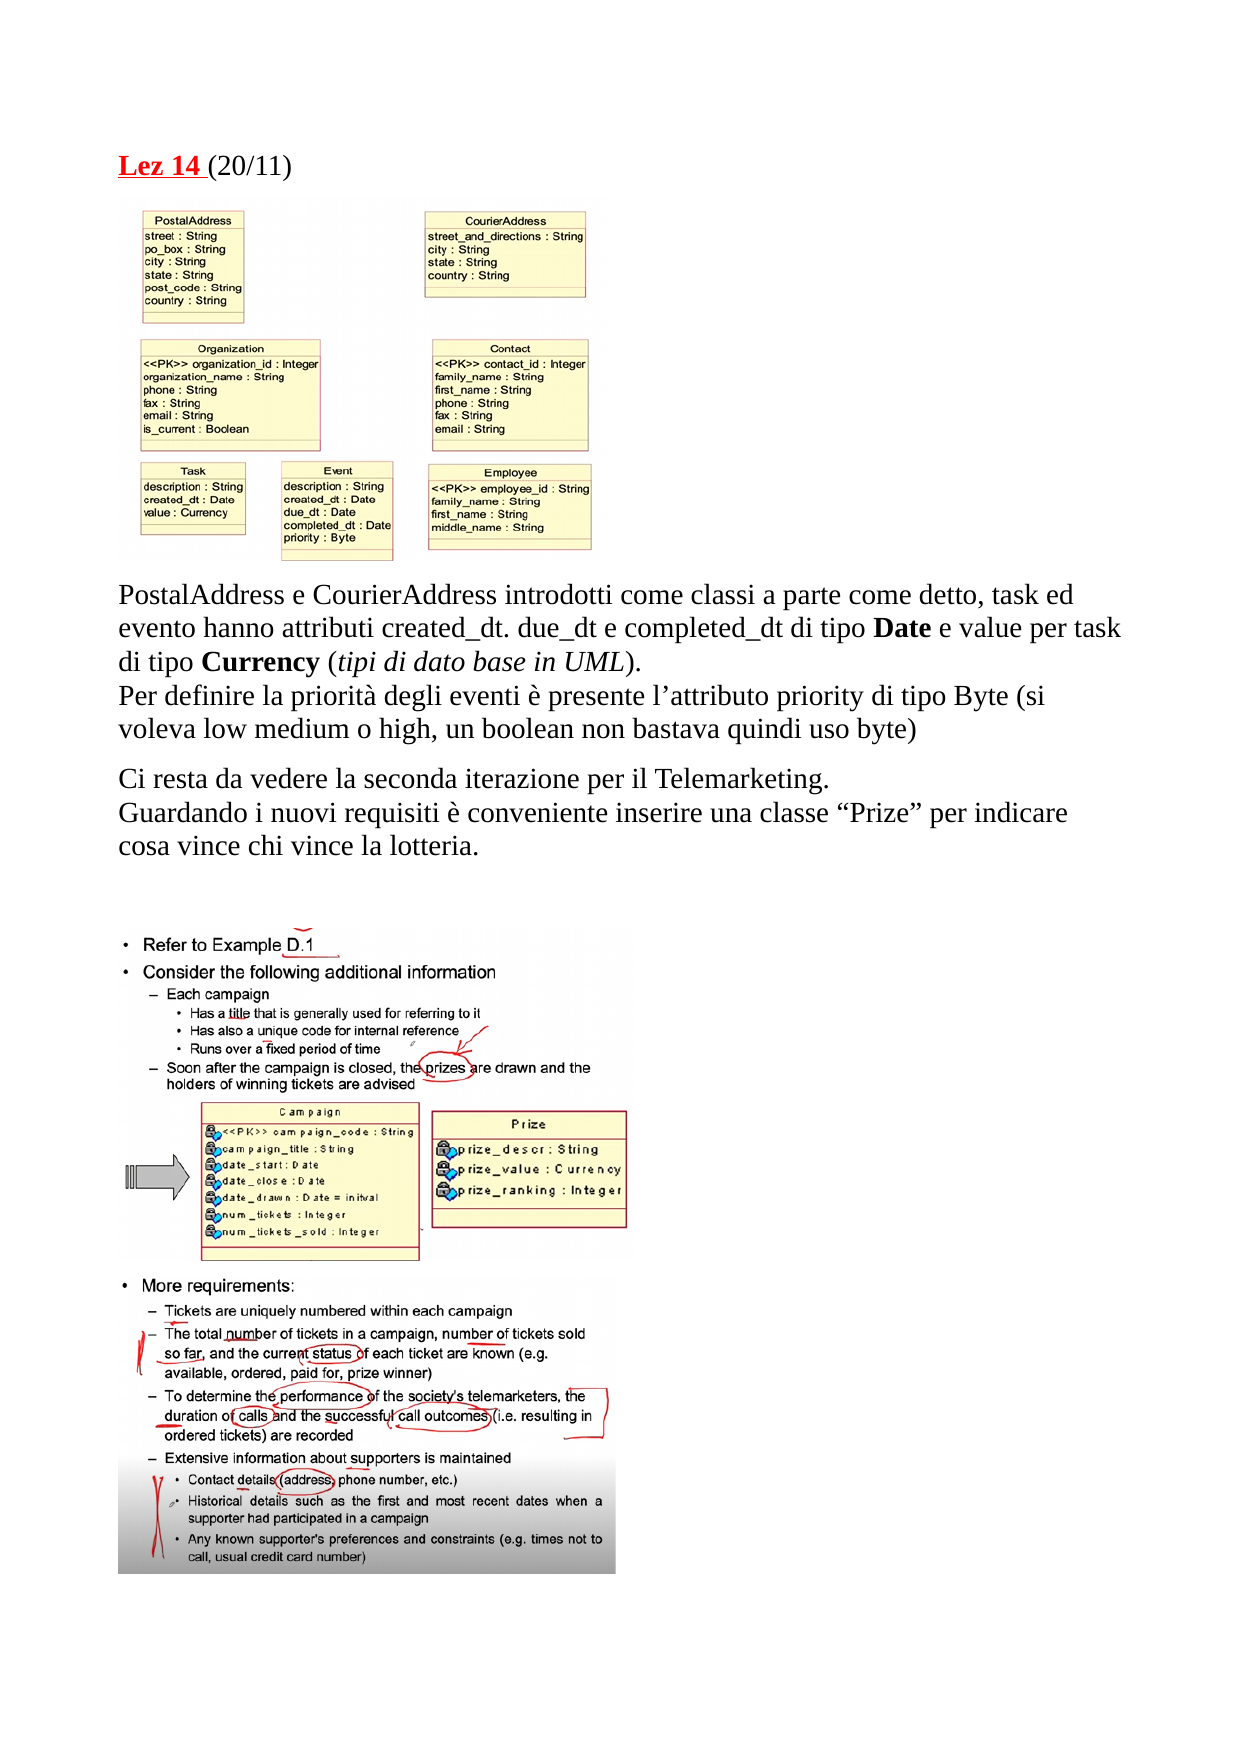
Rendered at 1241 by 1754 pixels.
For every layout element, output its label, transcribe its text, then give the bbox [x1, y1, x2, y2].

text Lez 14 (20/11) [118, 148, 1122, 181]
picture [118, 1276, 616, 1574]
picture [118, 928, 635, 1261]
picture [118, 197, 608, 561]
text PostalAddress e CourierAddress introdotti come classi a parte come detto, task ed evento hanno attributi created_dt. due_dt e completed_dt di tipo Date e value per task di tipo Currency (tipi di dato base in UML). Per definire la priorità degli eventi è presente l’attributo priority di tipo Byte (si voleva low medium o high, un boolean non bastava quindi uso byte) [118, 577, 1122, 745]
text Ci resta da vedere la seconda iterazione per il Telemarketing. Guardando i nuovi requisiti è conveniente inserire una classe “Prize” per indicare cosa vince chi vince la lotteria. [118, 761, 1122, 862]
